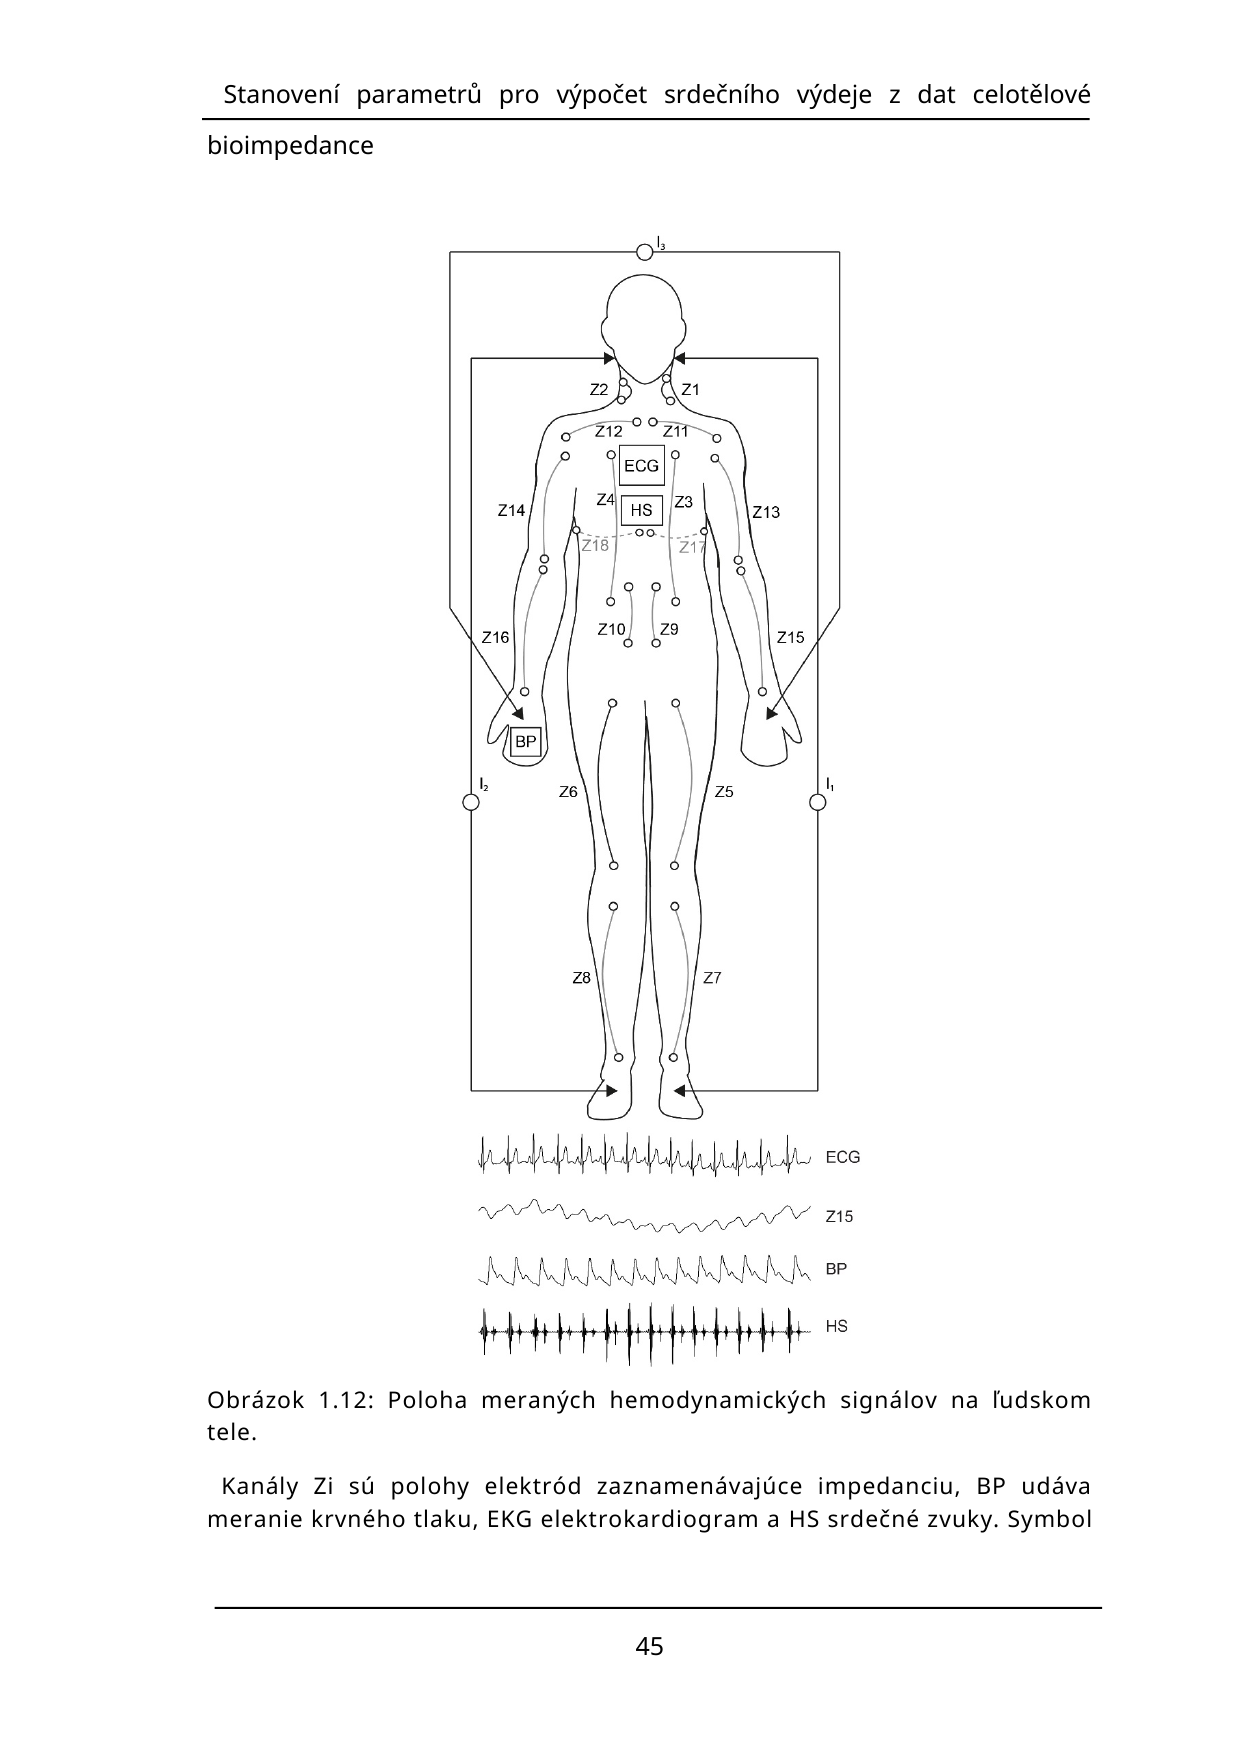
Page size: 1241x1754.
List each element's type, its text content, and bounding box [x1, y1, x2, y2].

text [207, 1470, 1092, 1534]
picture [429, 227, 870, 1367]
